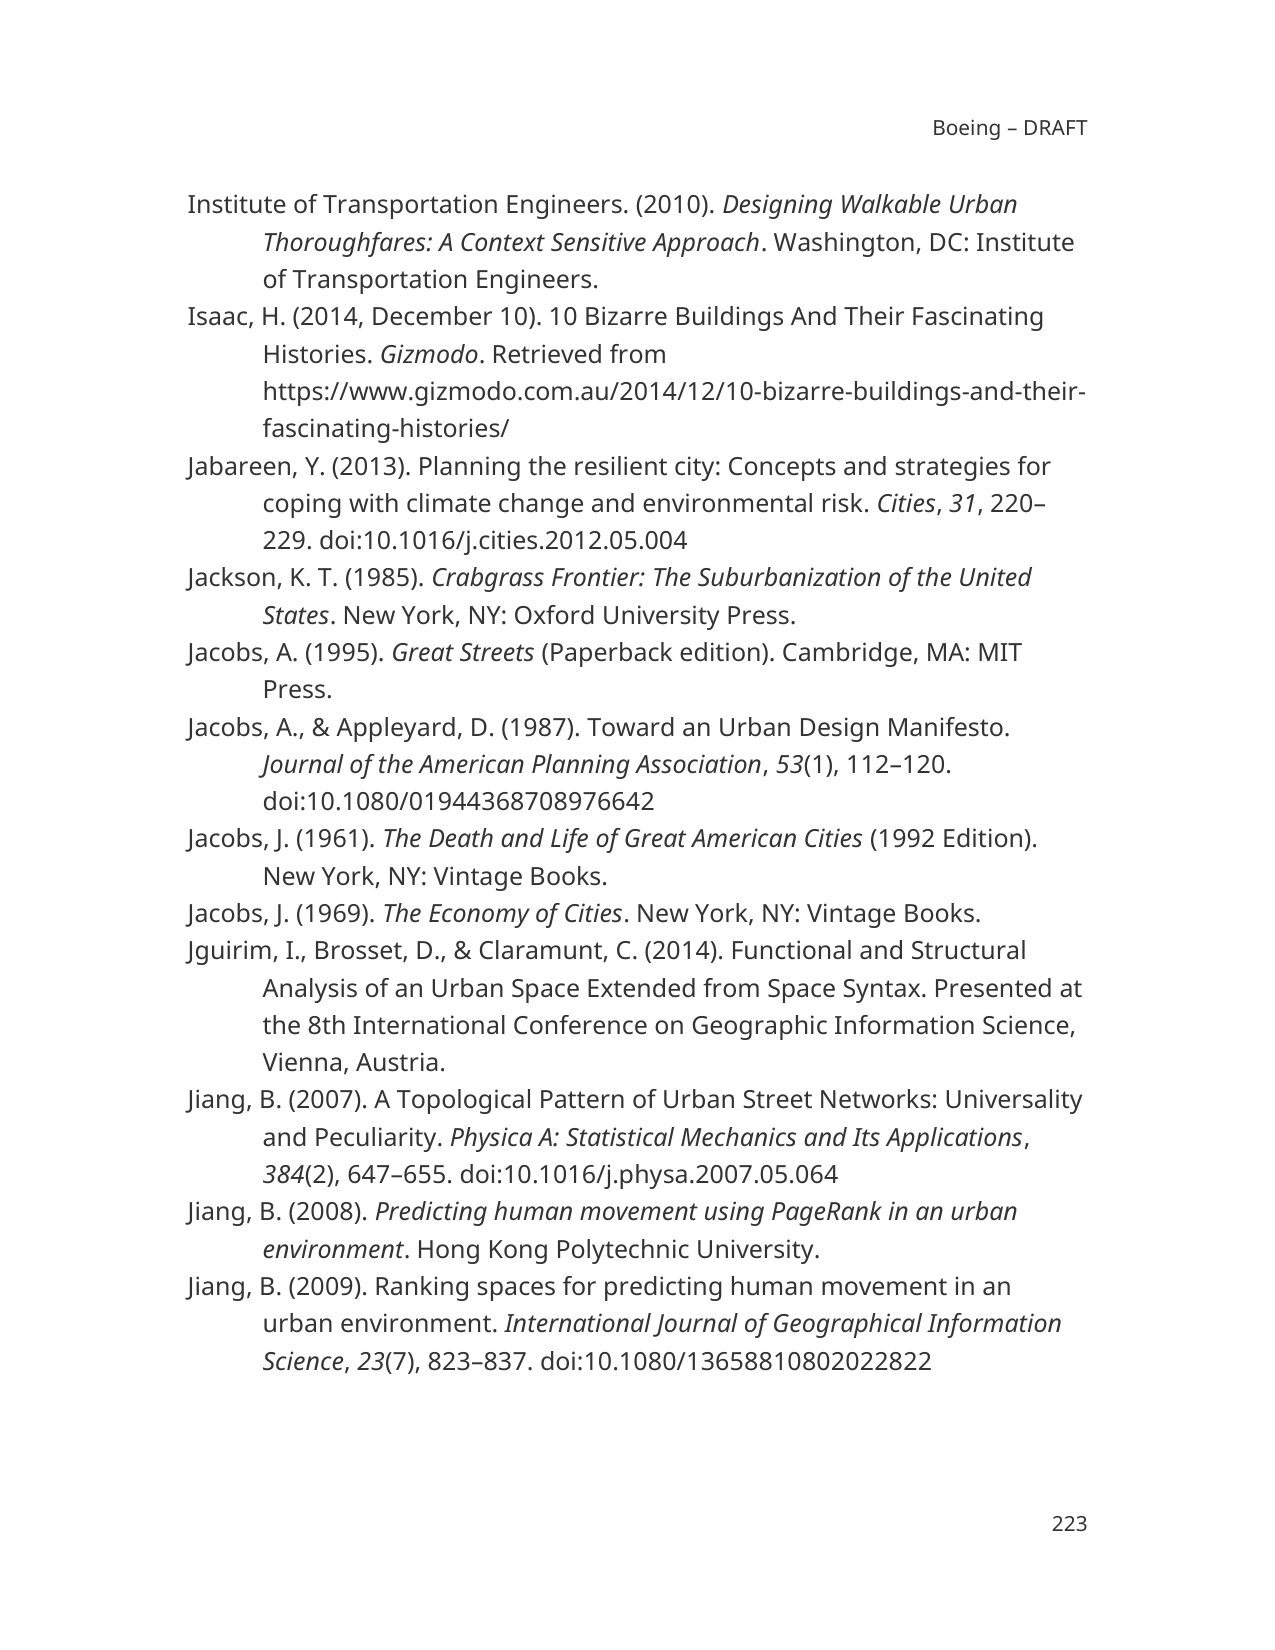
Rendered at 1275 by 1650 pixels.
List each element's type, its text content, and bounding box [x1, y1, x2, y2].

text Jacobs, J. (1969). The Economy of Cities. New York, NY: Vintage Books. [187, 896, 1087, 930]
text Jguirim, I., Brosset, D., & Claramunt, C. (2014). Functional and Structural Analysis of an Urban Space Extended from Space Syntax. Presented at the 8th International Conference on Geographic Information Science, Vienna, Austria. [187, 933, 1087, 1079]
text Jiang, B. (2008). Predicting human movement using PageRank in an urban environment. Hong Kong Polytechnic University. [187, 1194, 1087, 1266]
text Jackson, K. T. (1985). Crabgrass Frontier: The Suburbanization of the United States. New York, NY: Oxford University Press. [187, 560, 1087, 632]
text Institute of Transportation Engineers. (2010). Designing Walkable Urban Thoroughfares: A Context Sensitive Approach. Washington, DC: Institute of Transportation Engineers. [187, 187, 1087, 296]
text Jacobs, A. (1995). Great Streets (Paperback edition). Cambridge, MA: MIT Press. [187, 635, 1087, 706]
text Jacobs, J. (1961). The Death and Life of Great American Cities (1992 Edition). New York, NY: Vintage Books. [187, 821, 1087, 893]
text Jiang, B. (2009). Ranking spaces for predicting human movement in an urban environment. International Journal of Geographical Information Science, 23(7), 823–837. doi:10.1080/13658810802022822 [187, 1269, 1087, 1377]
text Jacobs, A., & Appleyard, D. (1987). Toward an Urban Design Manifesto. Journal of the American Planning Association, 53(1), 112–120. doi:10.1080/01944368708976642 [187, 709, 1087, 818]
text Jabareen, Y. (2013). Planning the resilient city: Concepts and strategies for coping with climate change and environmental risk. Cities, 31, 220–229. doi:10.1016/j.cities.2012.05.004 [187, 448, 1087, 557]
text Isaac, H. (2014, December 10). 10 Bizarre Buildings And Their Fascinating Histories. Gizmodo. Retrieved from https://www.gizmodo.com.au/2014/12/10-bizarre-buildings-and-their-fascinating-histories/ [187, 299, 1087, 445]
text Jiang, B. (2007). A Topological Pattern of Urban Street Networks: Universality and Peculiarity. Physica A: Statistical Mechanics and Its Applications, 384(2), 647–655. doi:10.1016/j.physa.2007.05.064 [187, 1082, 1087, 1191]
